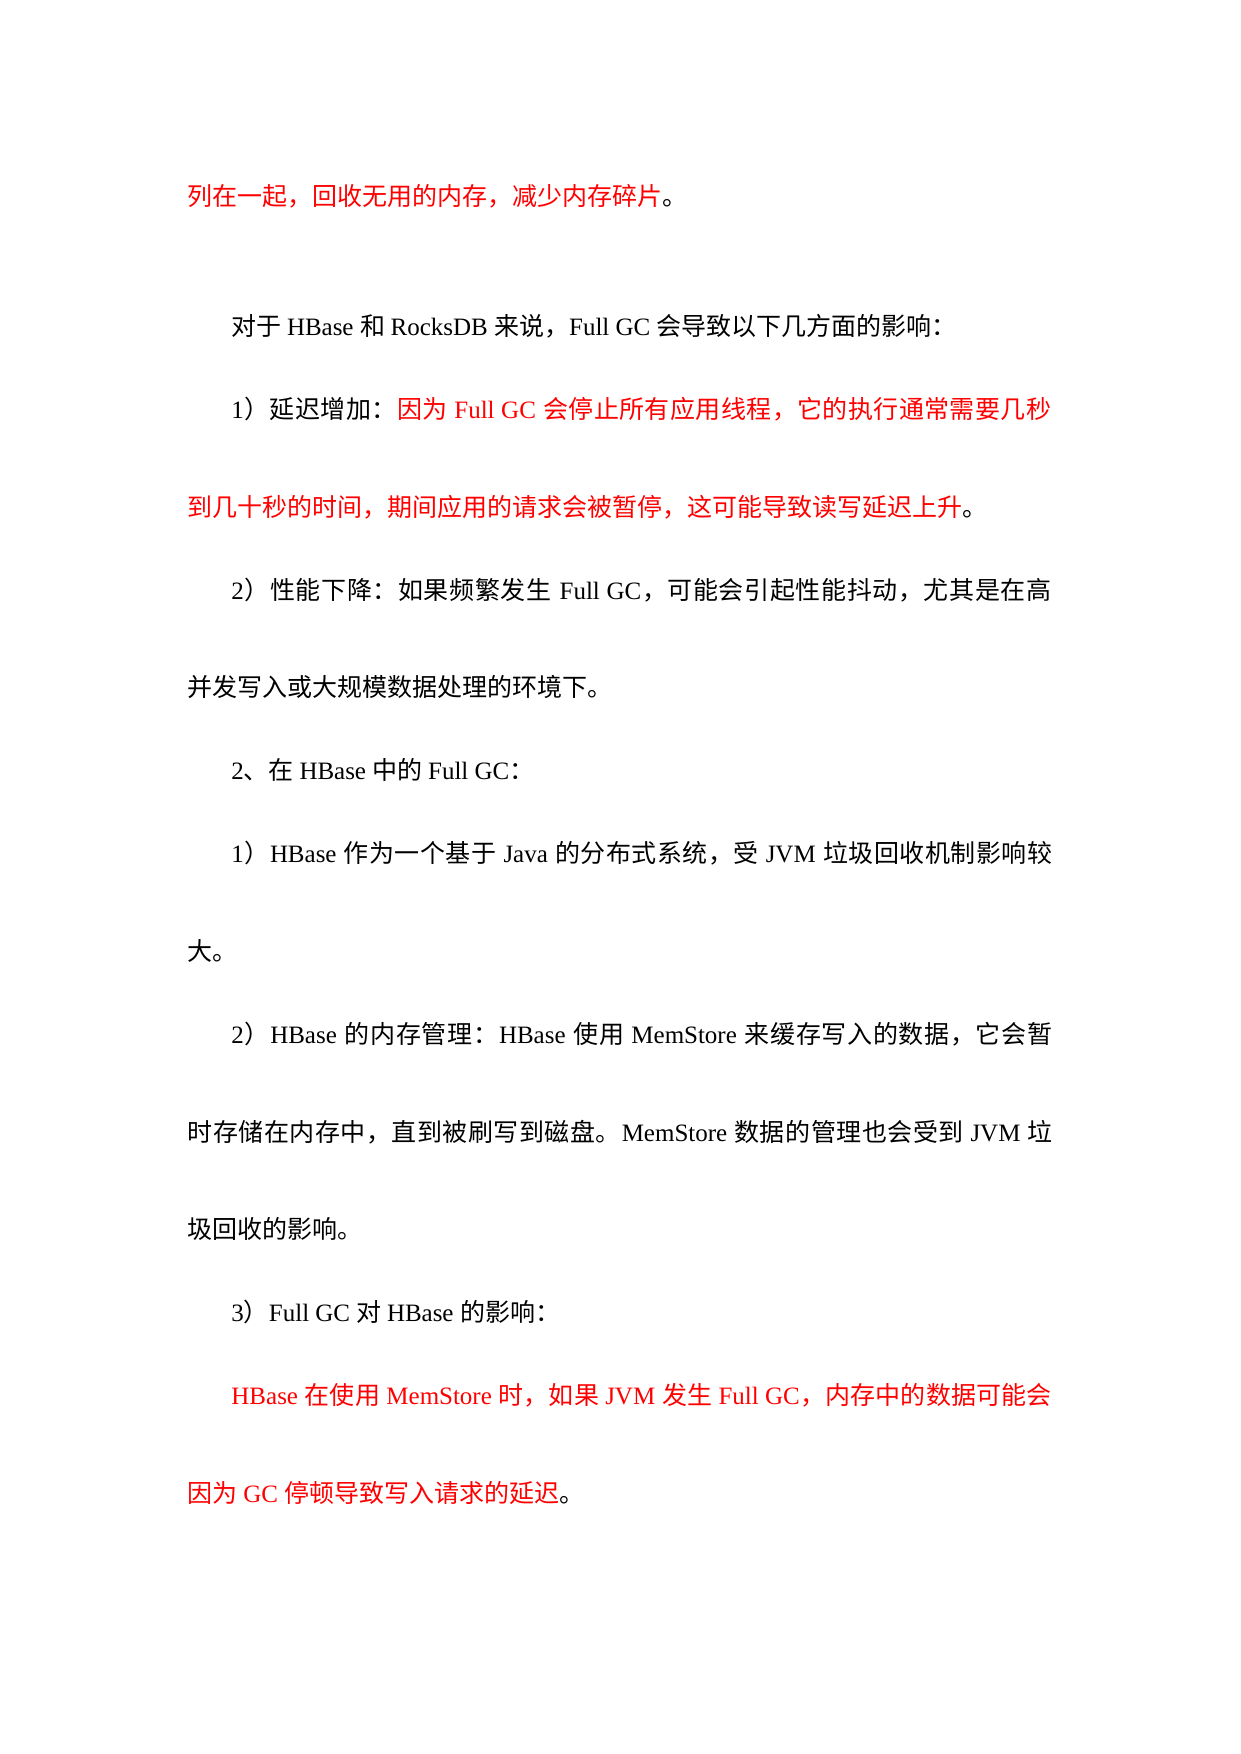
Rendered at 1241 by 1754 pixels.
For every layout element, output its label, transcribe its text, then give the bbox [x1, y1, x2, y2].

text 3）Full GC 对 HBase 的影响： [187, 1278, 1053, 1343]
text 2）HBase 的内存管理：HBase 使用 MemStore 来缓存写入的数据，它会暂时存储在内存中，直到被刷写到磁盘。MemStore 数据的管理也会受到 JVM 垃圾回收的影响。 [187, 1000, 1053, 1260]
text 1）延迟增加：因为 Full GC 会停止所有应用线程，它的执行通常需要几秒到几十秒的时间，期间应用的请求会被暂停，这可能导致读写延迟上升。 [187, 375, 1053, 538]
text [187, 162, 1053, 227]
text HBase 在使用 MemStore 时，如果 JVM 发生 Full GC，内存中的数据可能会因为 GC 停顿导致写入请求的延迟。 [187, 1361, 1053, 1524]
text 1）HBase 作为一个基于 Java 的分布式系统，受 JVM 垃圾回收机制影响较大。 [187, 819, 1053, 982]
text 2、在 HBase 中的 Full GC： [187, 736, 1053, 801]
text 2）性能下降：如果频繁发生 Full GC，可能会引起性能抖动，尤其是在高并发写入或大规模数据处理的环境下。 [187, 556, 1053, 718]
text 对于 HBase 和 RocksDB 来说，Full GC 会导致以下几方面的影响： [187, 292, 1053, 357]
